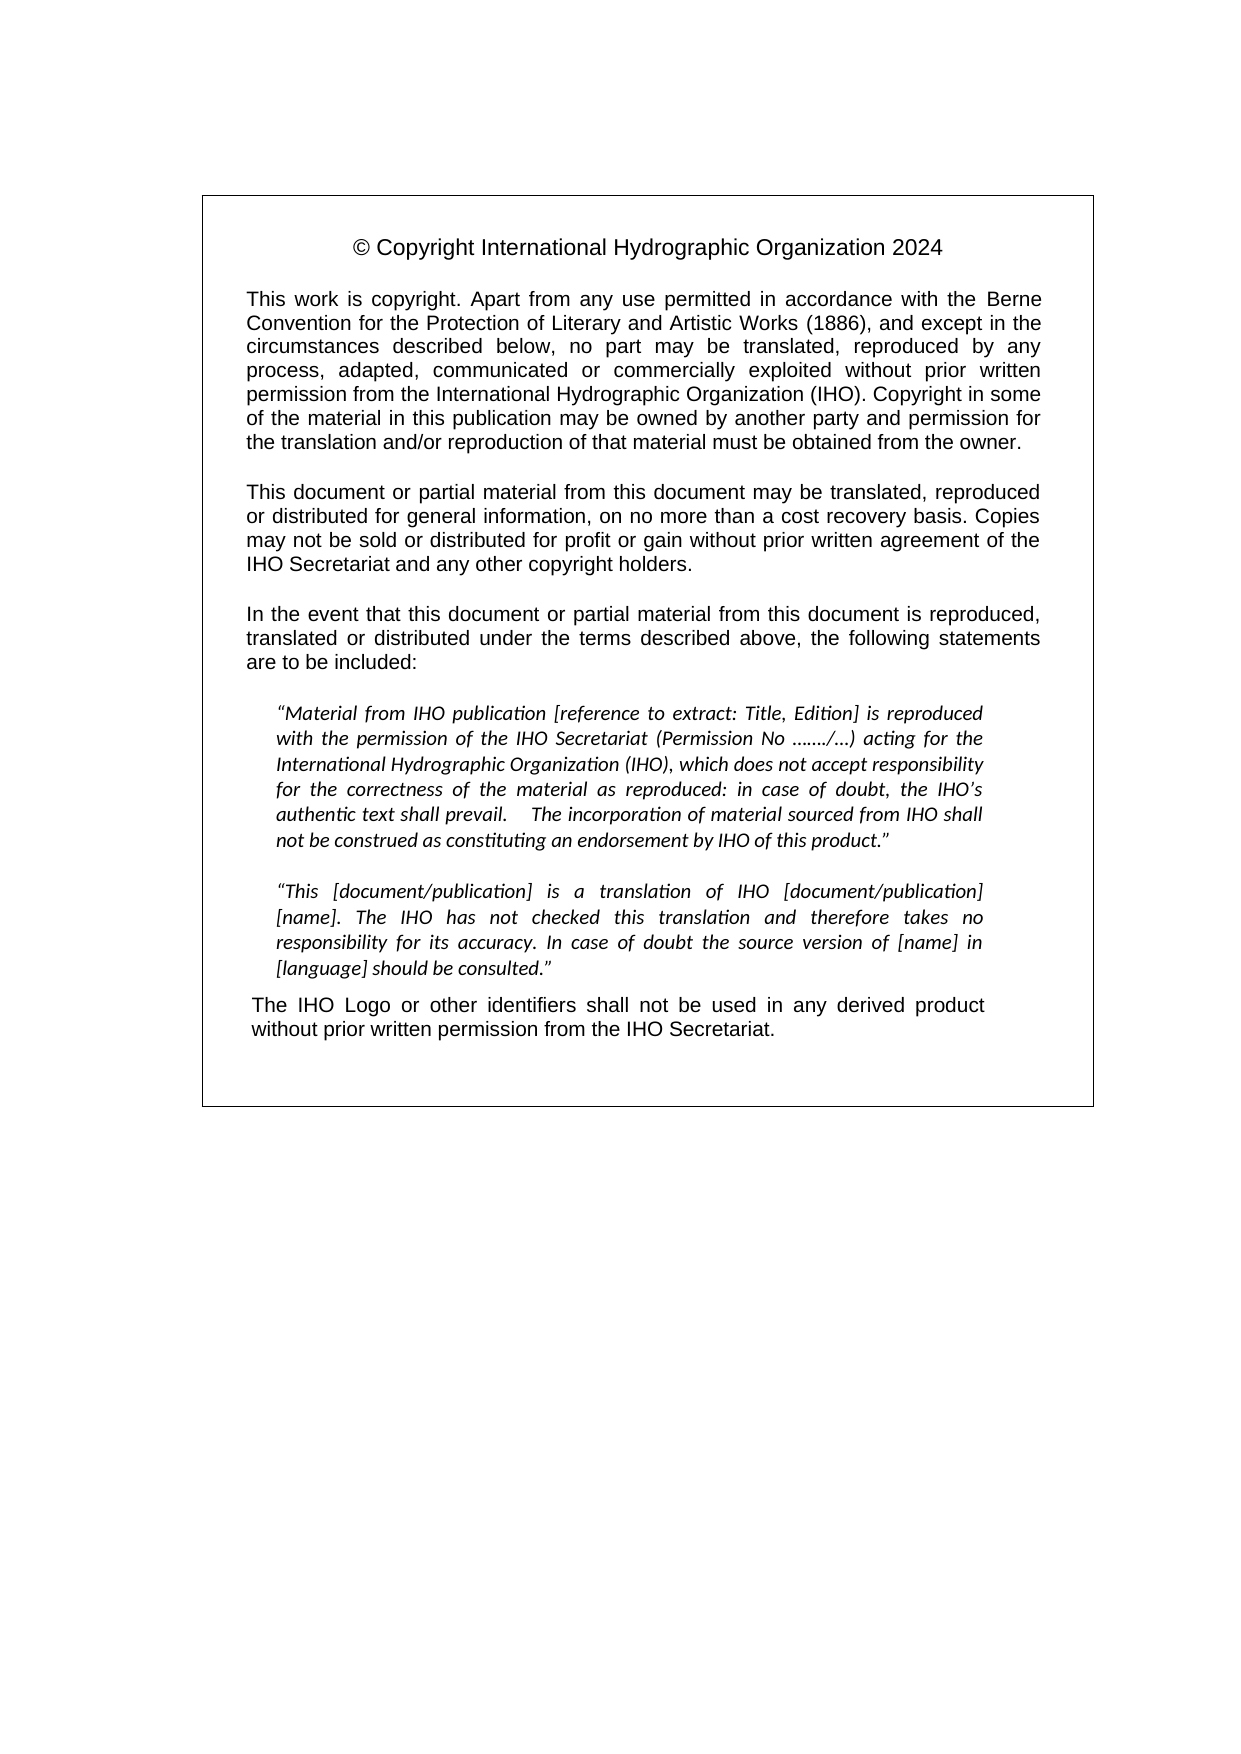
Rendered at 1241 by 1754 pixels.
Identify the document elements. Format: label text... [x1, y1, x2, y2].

table_cell “This [document/publication] is a translation of IHO [document/publication] [name]. The IHO has not checked this translation and therefore takes no responsibility for its accuracy. In case of doubt the source version of [name] in [language] should be consulted.” The IHO Logo or other identifiers shall not be used in any derived product without prior written permission from the IHO Secretariat. [203, 866, 1093, 1106]
table_cell This document or partial material from this document may be translated, reproduced or distributed for general information, on no more than a cost recovery basis. Copies may not be sold or distributed for profit or gain without prior written agreement of the IHO Secretariat and any other copyright holders. [203, 468, 1093, 588]
table_cell “Material from IHO publication [reference to extract: Title, Edition] is reproduced with the permission of the IHO Secretariat (Permission No ……./…) acting for the International Hydrographic Organization (IHO), which does not accept responsibility for the correctness of the material as reproduced: in case of doubt, the IHO’s authentic text shall prevail. The incorporation of material sourced from IHO shall not be construed as constituting an endorsement by IHO of this product.” [203, 688, 1093, 865]
table_cell This work is copyright. Apart from any use permitted in accordance with the Berne Convention for the Protection of Literary and Artistic Works (1886), and except in the circumstances described below, no part may be translated, reproduced by any process, adapted, communicated or commercially exploited without prior written permission from the International Hydrographic Organization (IHO). Copyright in some of the material in this publication may be owned by another party and permission for the translation and/or reproduction of that material must be obtained from the owner. [203, 274, 1093, 467]
table_header © Copyright International Hydrographic Organization 2024 [203, 196, 1093, 273]
table_cell In the event that this document or partial material from this document is reproduced, translated or distributed under the terms described above, the following statements are to be included: [203, 590, 1093, 686]
